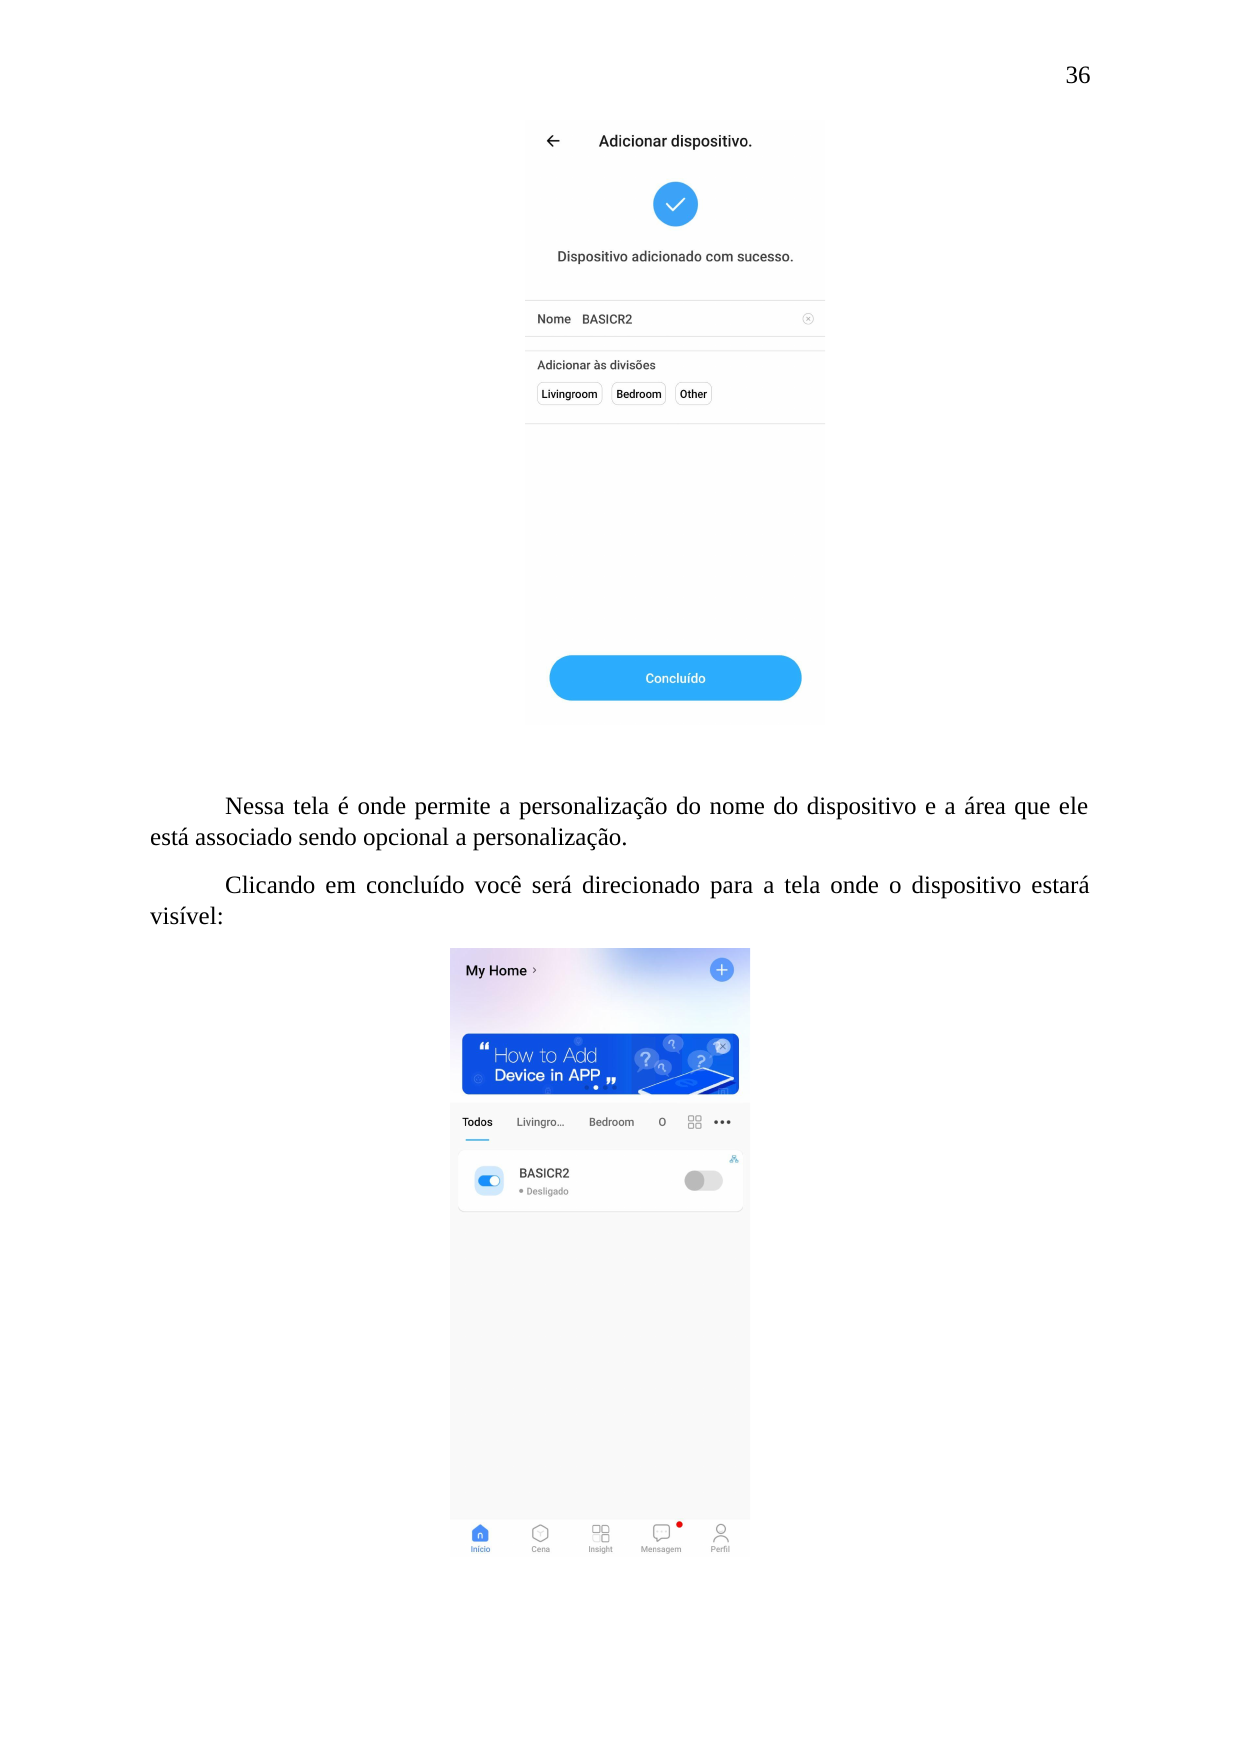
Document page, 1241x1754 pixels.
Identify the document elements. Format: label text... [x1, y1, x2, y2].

picture [450, 948, 750, 1557]
text Clicando em concluído você será direcionado para a tela onde o dispositivo estará visível: [150, 870, 1090, 930]
text Nessa tela é onde permite a personalização do nome do dispositivo e a área que ele está associado sendo opcional a personalização. [150, 791, 1090, 851]
picture [525, 120, 826, 725]
